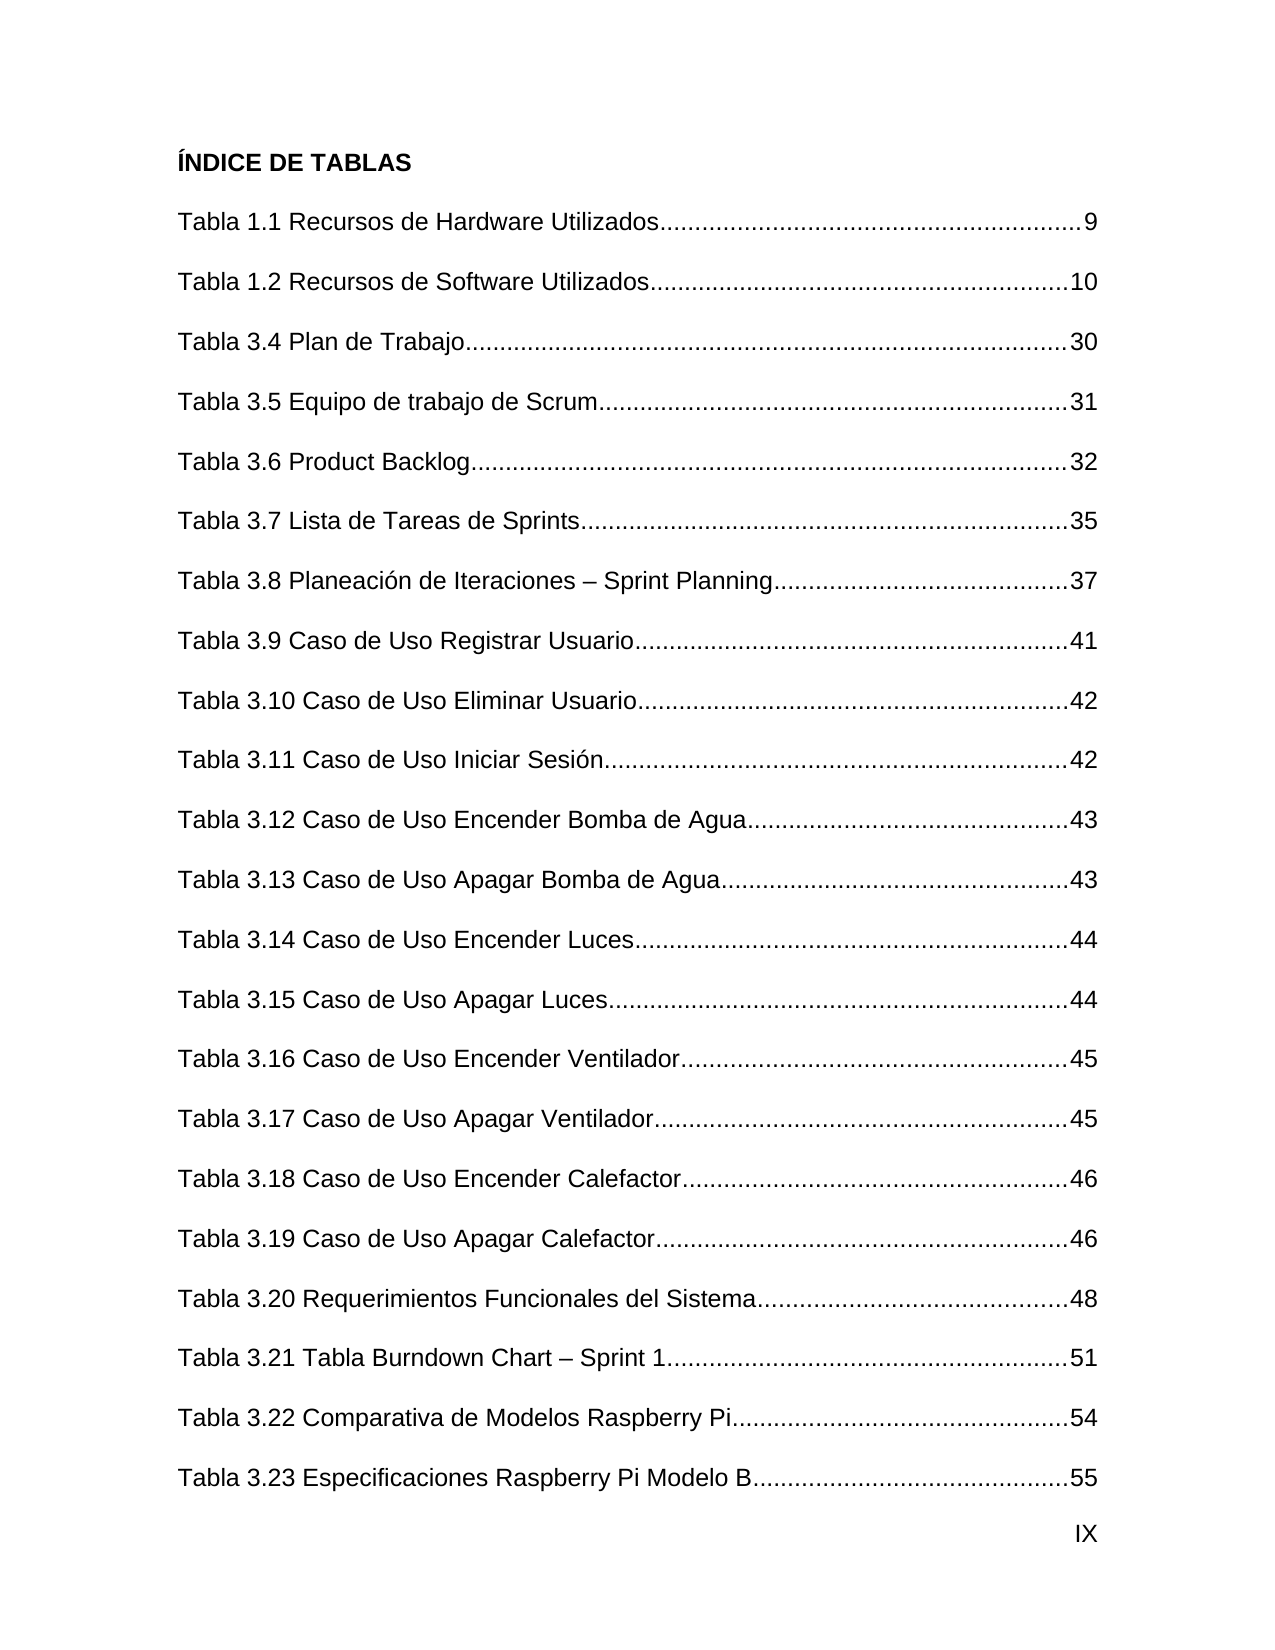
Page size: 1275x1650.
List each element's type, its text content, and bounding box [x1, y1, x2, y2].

text Tabla 3.18 Caso de Uso Encender Calefactor 46 [177, 1164, 1098, 1193]
text Tabla 1.1 Recursos de Hardware Utilizados 9 [177, 207, 1098, 236]
text ÍNDICE DE TABLAS [177, 148, 1098, 176]
text Tabla 3.21 Tabla Burndown Chart – Sprint 1 51 [177, 1343, 1098, 1372]
text Tabla 3.11 Caso de Uso Iniciar Sesión 42 [177, 746, 1098, 774]
text Tabla 3.8 Planeación de Iteraciones – Sprint Planning 37 [177, 566, 1098, 595]
text Tabla 3.9 Caso de Uso Registrar Usuario 41 [177, 626, 1098, 655]
text Tabla 3.20 Requerimientos Funcionales del Sistema 48 [177, 1284, 1098, 1312]
text Tabla 3.19 Caso de Uso Apagar Calefactor 46 [177, 1224, 1098, 1253]
text Tabla 1.2 Recursos de Software Utilizados 10 [177, 267, 1098, 296]
text Tabla 3.16 Caso de Uso Encender Ventilador 45 [177, 1044, 1098, 1073]
text Tabla 3.14 Caso de Uso Encender Luces 44 [177, 925, 1098, 954]
text Tabla 3.5 Equipo de trabajo de Scrum 31 [177, 387, 1098, 416]
text Tabla 3.6 Product Backlog 32 [177, 447, 1098, 475]
text Tabla 3.15 Caso de Uso Apagar Luces 44 [177, 985, 1098, 1013]
text Tabla 3.17 Caso de Uso Apagar Ventilador 45 [177, 1104, 1098, 1133]
text Tabla 3.22 Comparativa de Modelos Raspberry Pi 54 [177, 1403, 1098, 1432]
text Tabla 3.7 Lista de Tareas de Sprints 35 [177, 506, 1098, 535]
text Tabla 3.4 Plan de Trabajo 30 [177, 327, 1098, 356]
text Tabla 3.23 Especificaciones Raspberry Pi Modelo B 55 [177, 1463, 1098, 1492]
text Tabla 3.10 Caso de Uso Eliminar Usuario 42 [177, 686, 1098, 714]
text Tabla 3.12 Caso de Uso Encender Bomba de Agua 43 [177, 805, 1098, 834]
text Tabla 3.13 Caso de Uso Apagar Bomba de Agua 43 [177, 865, 1098, 894]
